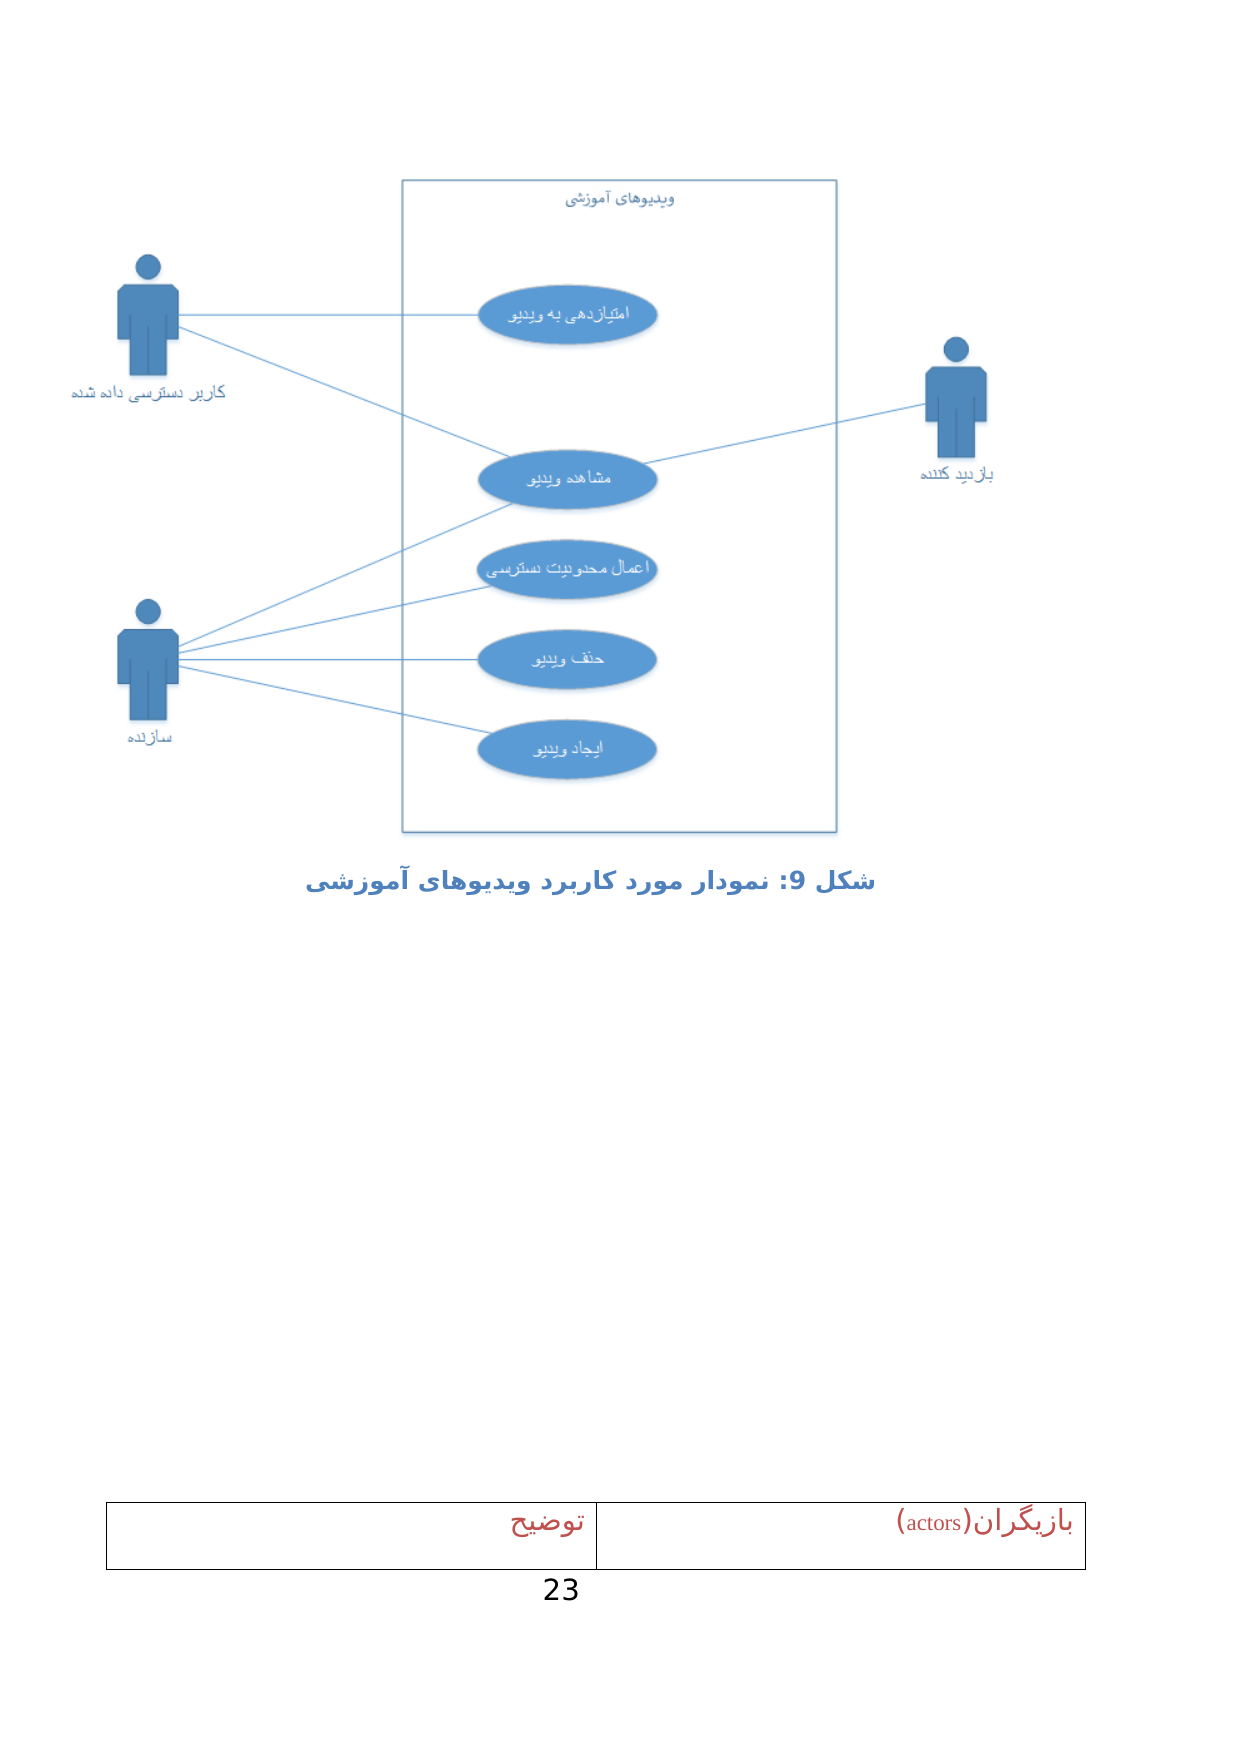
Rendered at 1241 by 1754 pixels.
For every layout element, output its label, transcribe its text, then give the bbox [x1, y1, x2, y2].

table_header توضیح [107, 1503, 596, 1569]
picture [60, 177, 1004, 842]
text شکل 9: نمودار مورد کاربرد ویدیوهای آموزشی [118, 866, 1063, 896]
table_header بازیگران(actors) [597, 1503, 1085, 1569]
